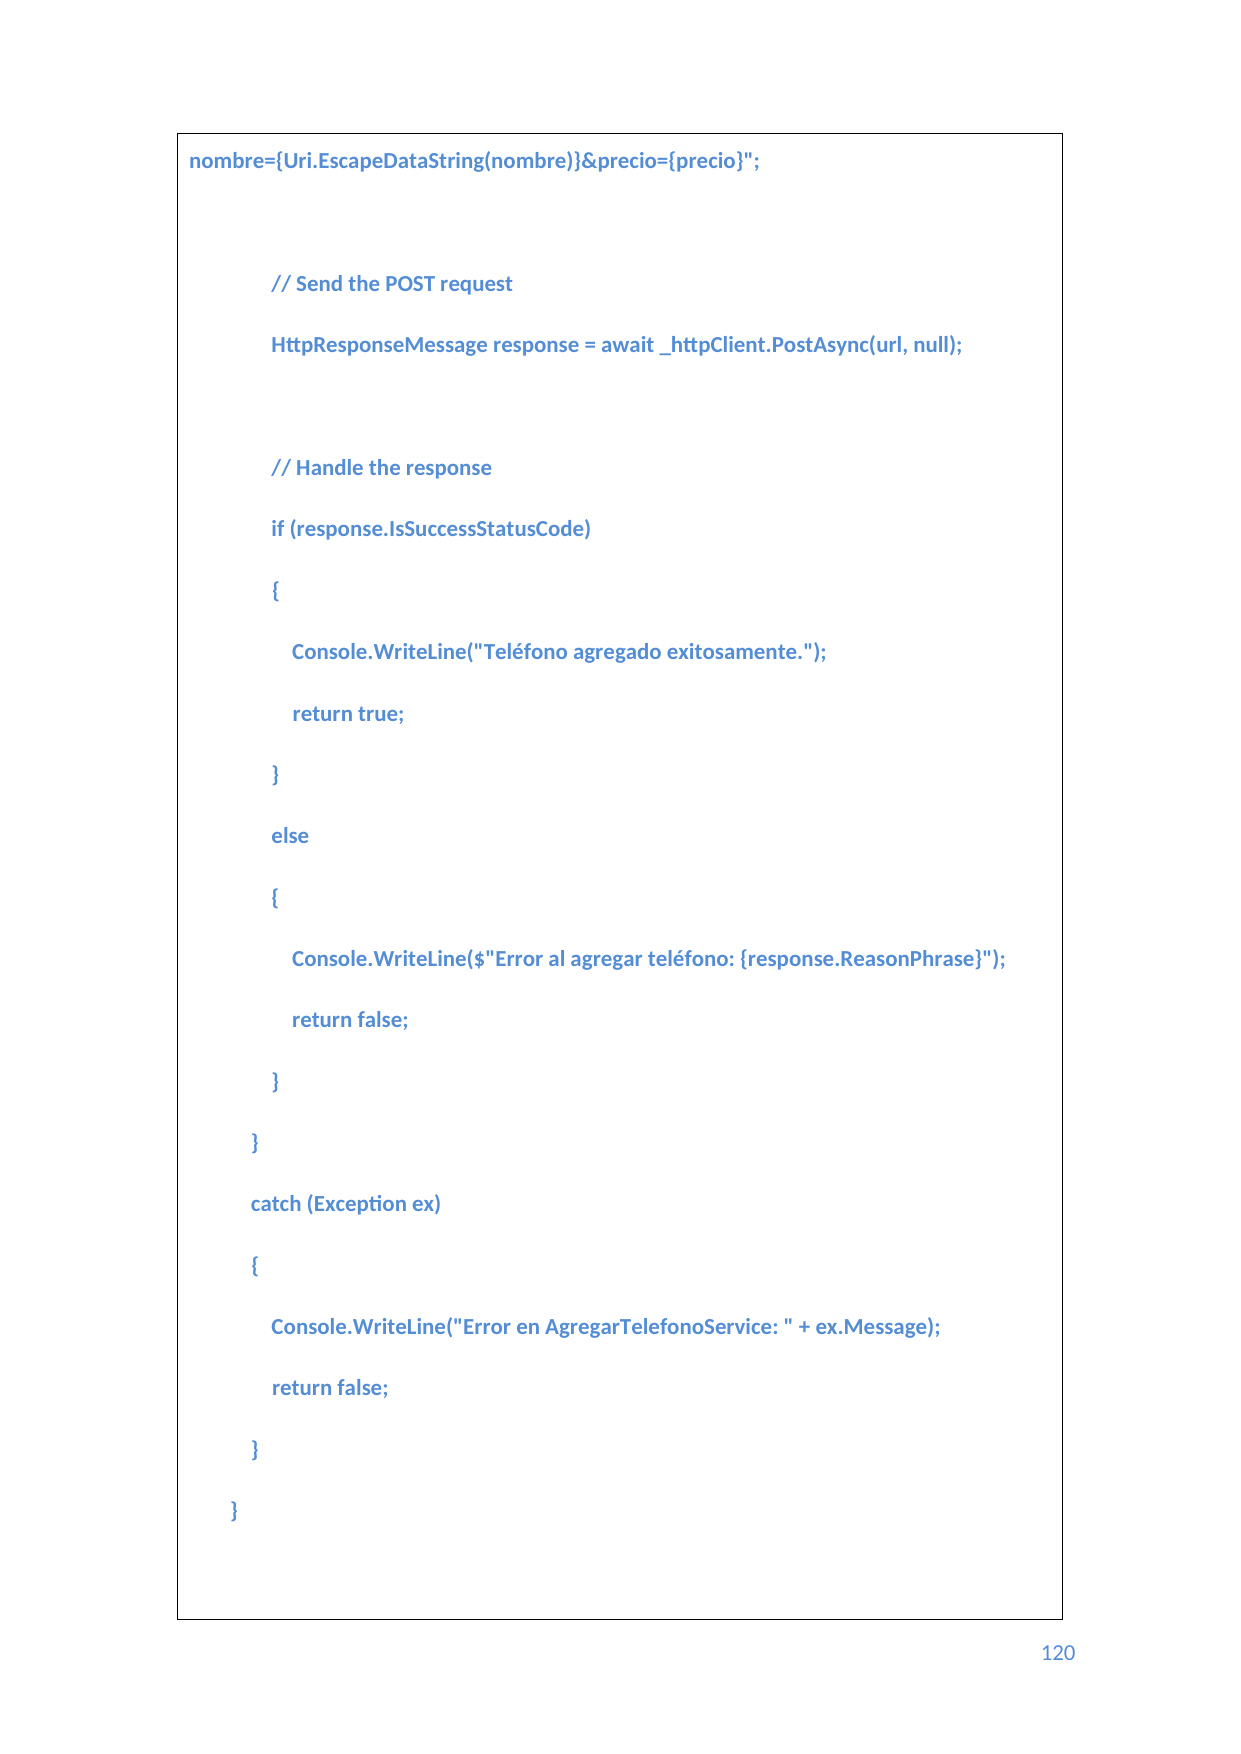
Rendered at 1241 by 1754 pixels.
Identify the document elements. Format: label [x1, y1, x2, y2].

table_header [178, 134, 1062, 1619]
